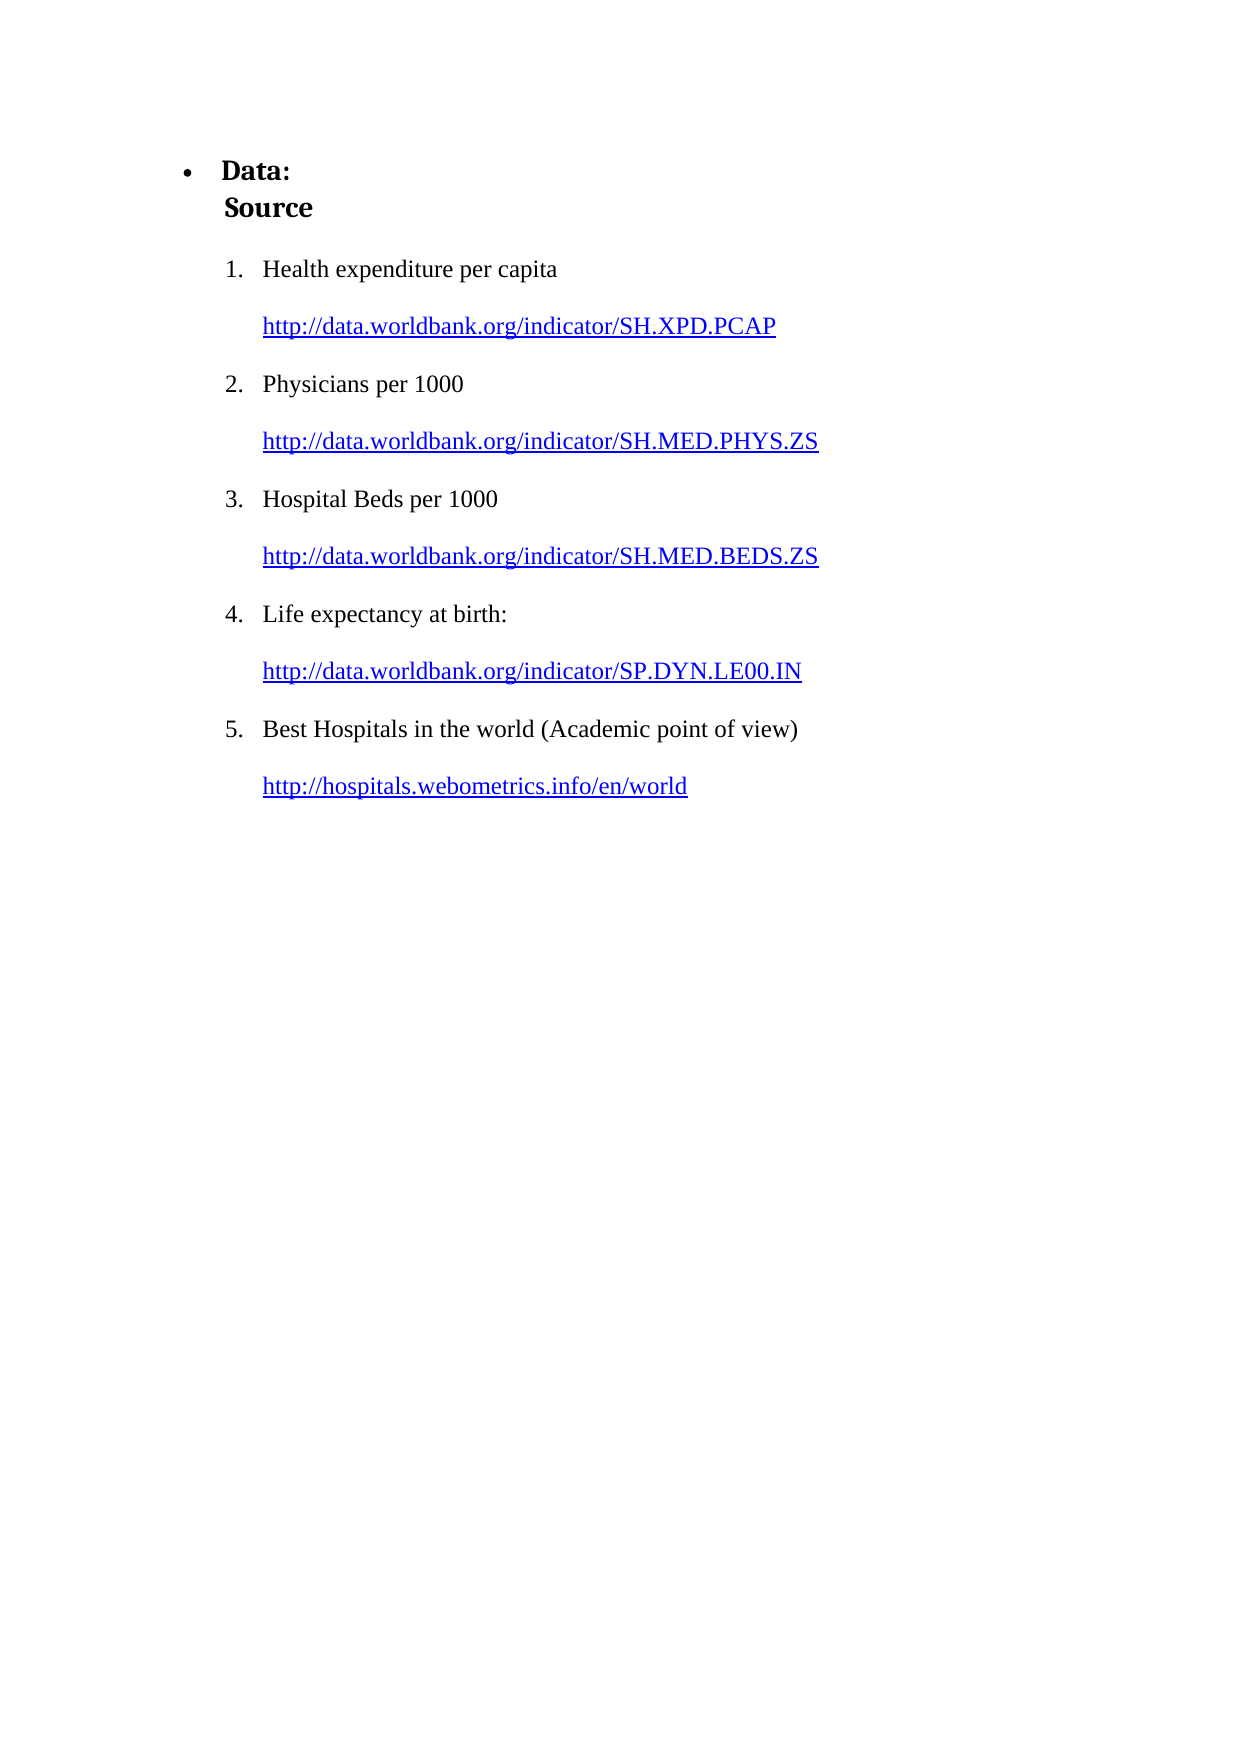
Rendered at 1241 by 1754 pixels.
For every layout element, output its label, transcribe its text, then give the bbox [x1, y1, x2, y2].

text Source [221, 187, 1053, 225]
text http://data.worldbank.org/indicator/SH.XPD.PCAP [187, 311, 1053, 340]
list Physicians per 1000 [225, 369, 1053, 397]
list Health expenditure per capita [225, 254, 1053, 282]
list Data: [184, 150, 1053, 187]
text http://hospitals.webometrics.info/en/world [187, 771, 1053, 800]
list Hospital Beds per 1000 [225, 484, 1053, 512]
text http://data.worldbank.org/indicator/SP.DYN.LE00.IN [187, 656, 1053, 685]
list Life expectancy at birth: [225, 599, 1053, 627]
list Best Hospitals in the world (Academic point of view) [225, 714, 1053, 742]
text http://data.worldbank.org/indicator/SH.MED.BEDS.ZS [187, 541, 1053, 570]
text http://data.worldbank.org/indicator/SH.MED.PHYS.ZS [187, 426, 1053, 455]
